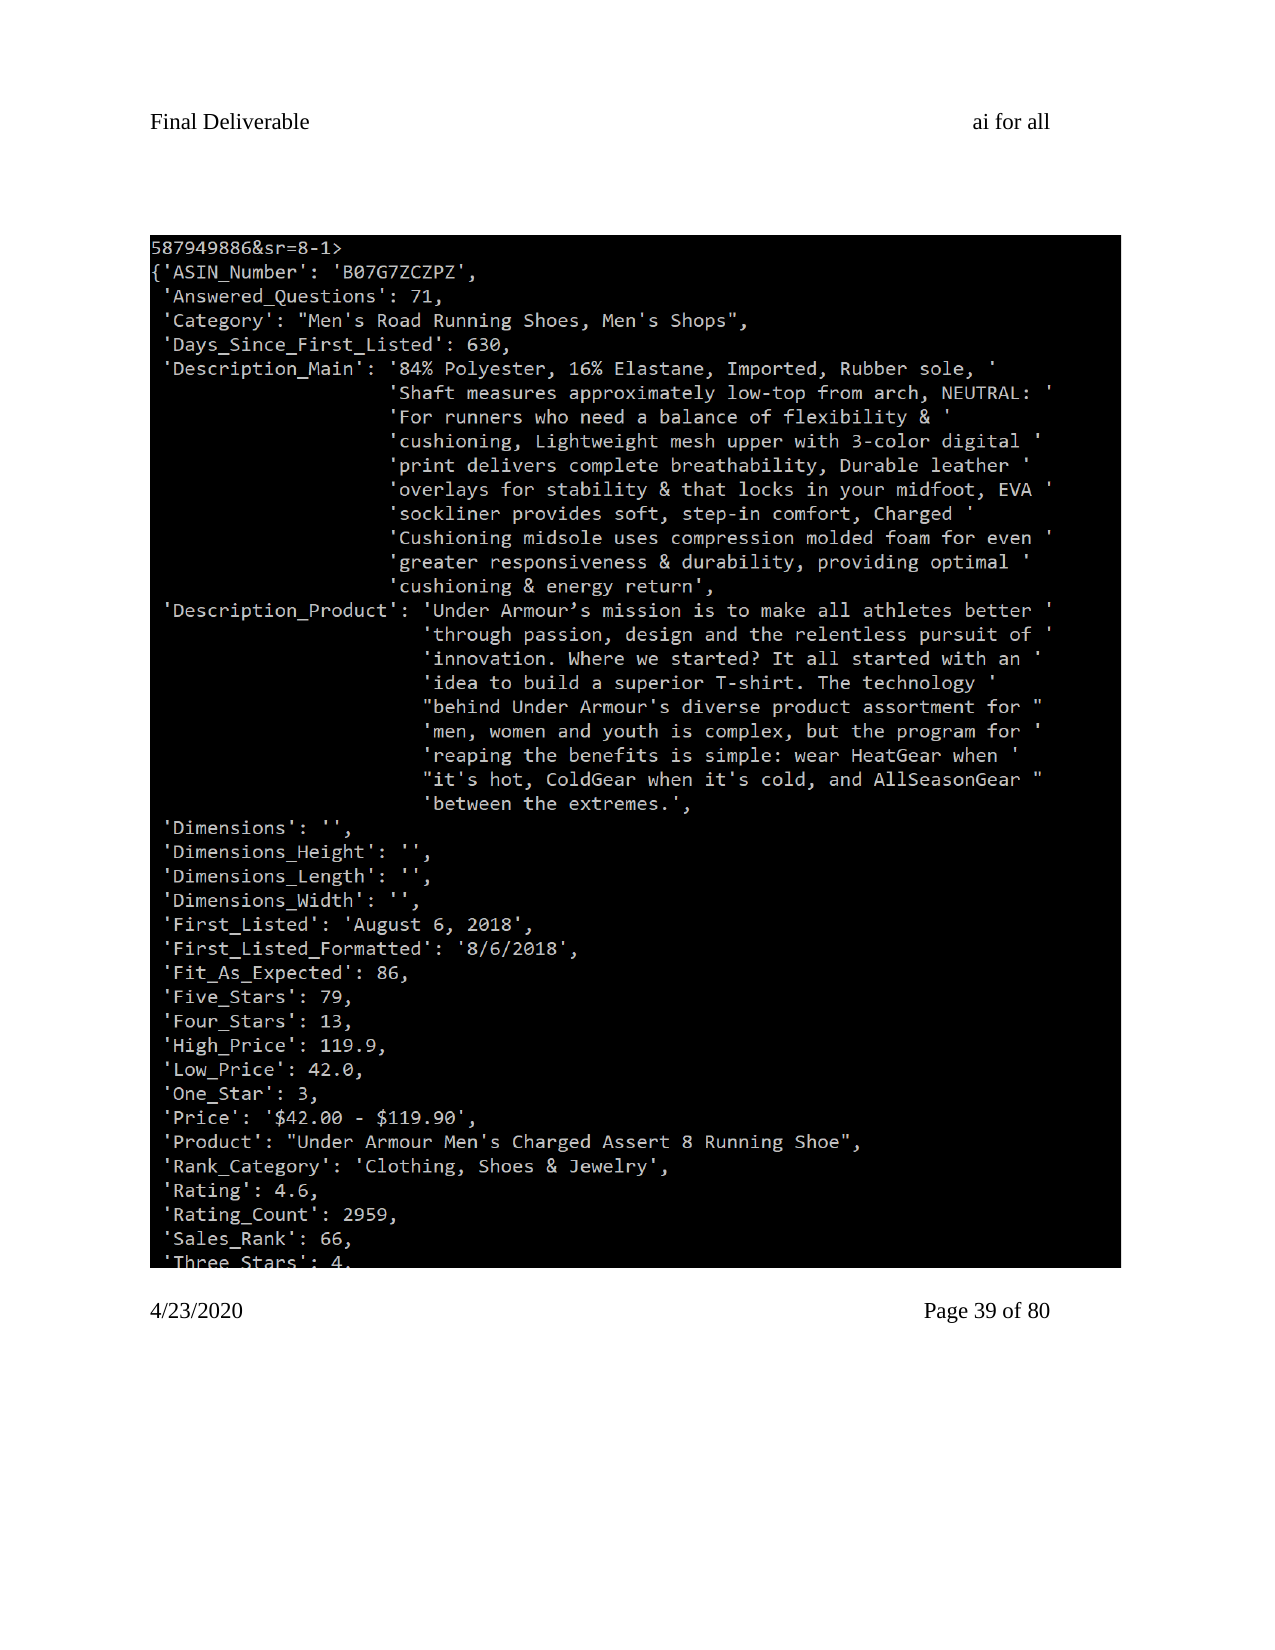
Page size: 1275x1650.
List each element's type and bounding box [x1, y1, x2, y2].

picture [150, 235, 1122, 1268]
